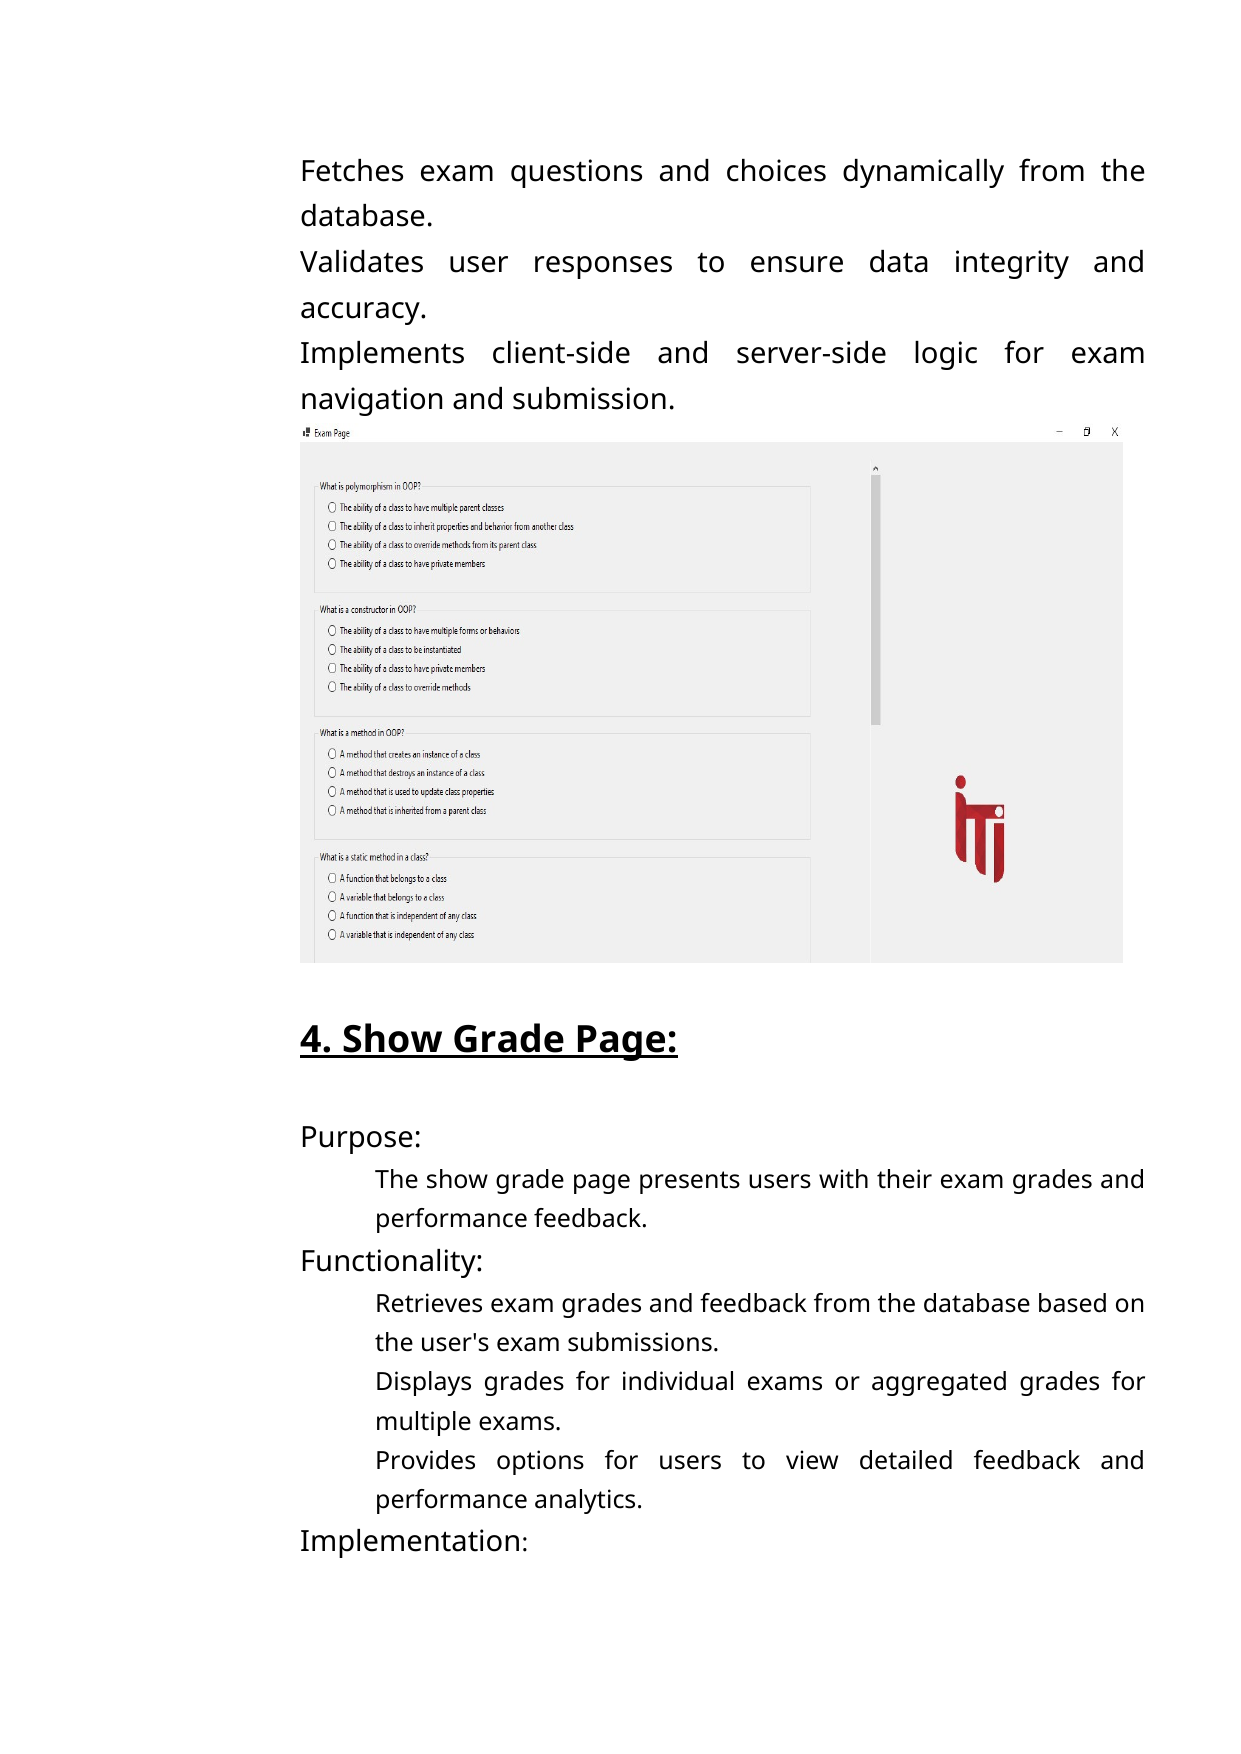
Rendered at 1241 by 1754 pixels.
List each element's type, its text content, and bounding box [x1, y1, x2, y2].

picture [300, 423, 1123, 963]
text Implements client-side and server-side logic for exam navigation and submission. [300, 332, 1146, 418]
text Provides options for users to view detailed feedback and performance analytics. [375, 1442, 1146, 1516]
text 4. Show Grade Page: [300, 1012, 1146, 1063]
text Fetches exam questions and choices dynamically from the database. [300, 150, 1146, 235]
text Implementation: [300, 1521, 1146, 1560]
text Validates user responses to ensure data integrity and accuracy. [300, 241, 1146, 327]
text Displays grades for individual exams or aggregated grades for multiple exams. [375, 1364, 1146, 1437]
text The show grade page presents users with their exam grades and performance feedback. [375, 1162, 1146, 1235]
text Retrieves exam grades and feedback from the database based on the user's exam submissions. [375, 1286, 1146, 1359]
text Purpose: [300, 1116, 1146, 1156]
text Functionality: [300, 1240, 1146, 1280]
